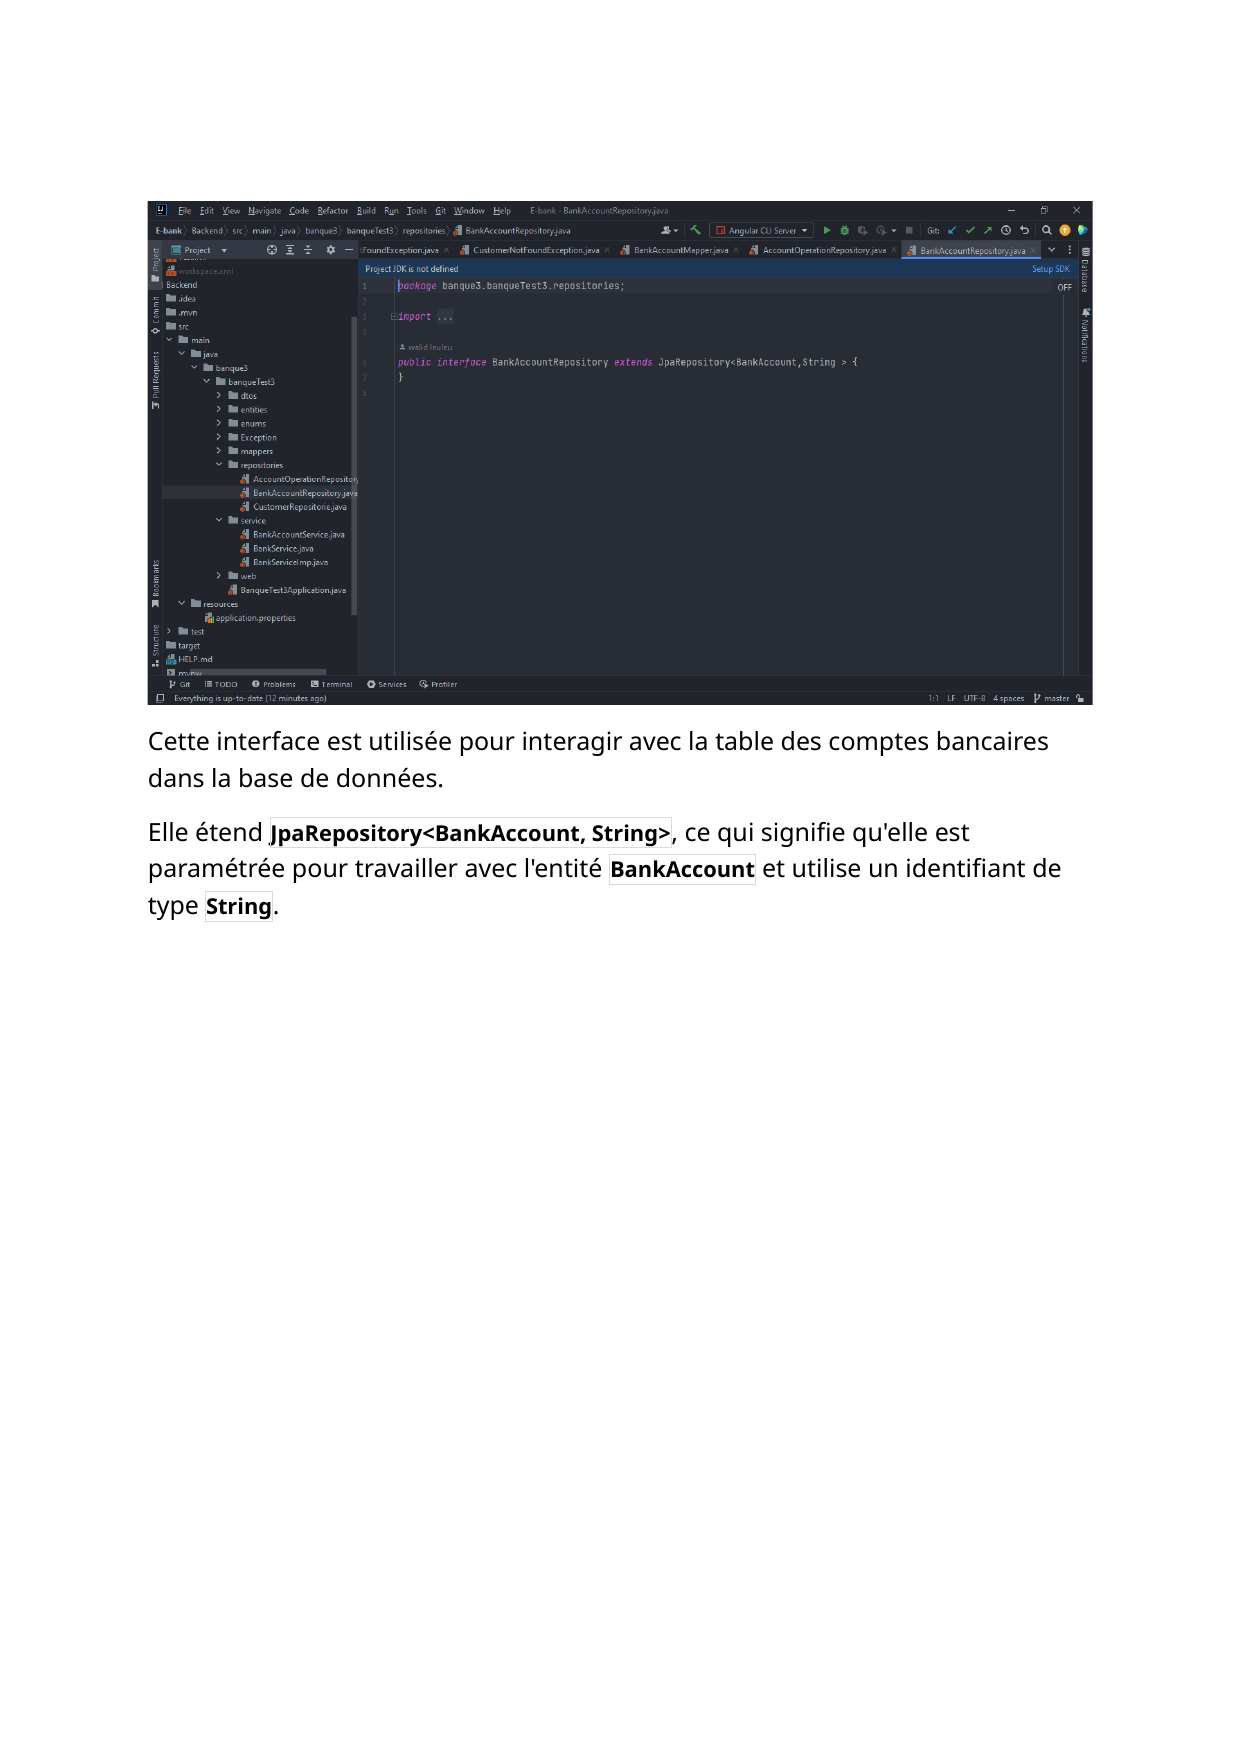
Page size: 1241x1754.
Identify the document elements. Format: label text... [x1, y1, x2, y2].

text Cette interface est utilisée pour interagir avec la table des comptes bancaires dans la base de données. [148, 724, 1093, 795]
picture [147, 201, 1093, 705]
text Elle étend JpaRepository<BankAccount, String>, ce qui signifie qu'elle est paramétrée pour travailler avec l'entité BankAccount et utilise un identifiant de type String. [148, 814, 1093, 922]
